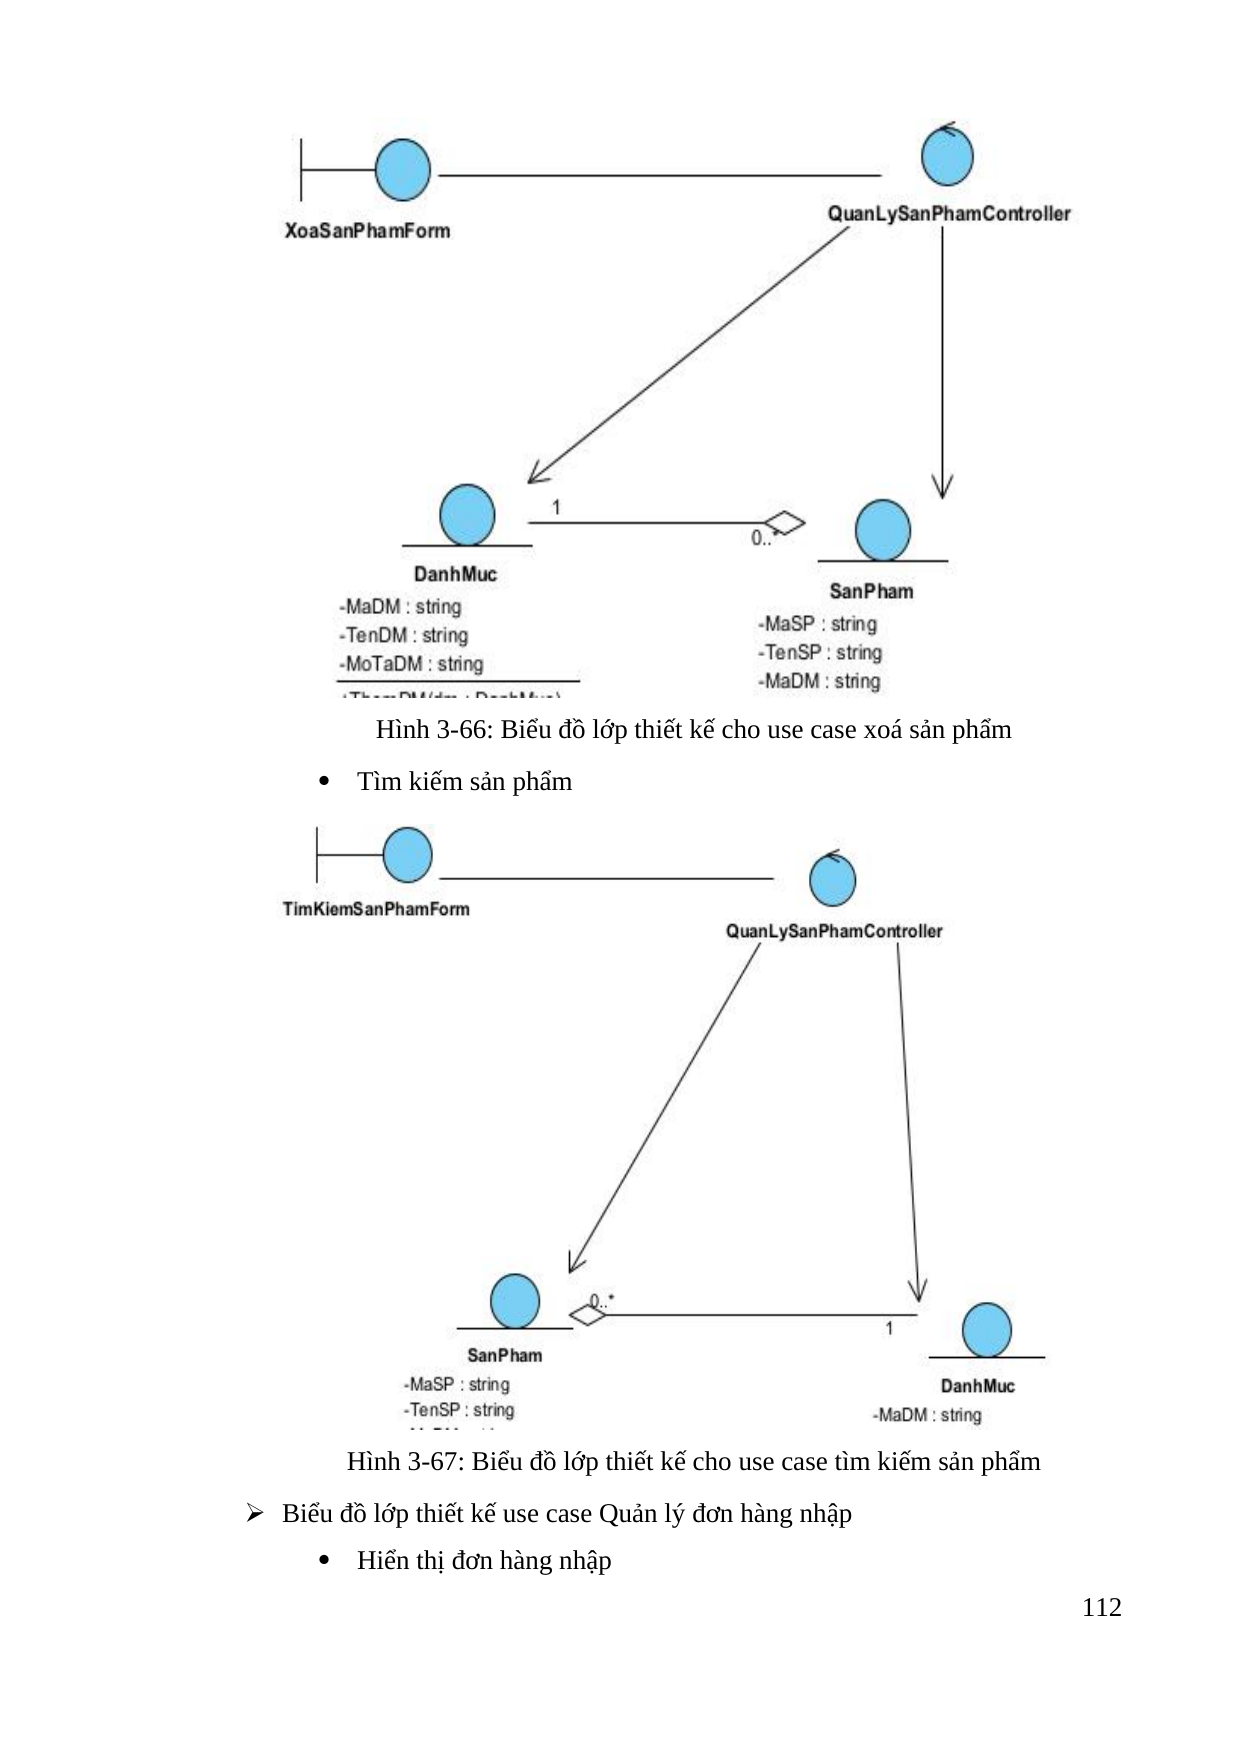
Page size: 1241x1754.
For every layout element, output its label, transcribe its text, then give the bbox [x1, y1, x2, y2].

picture [265, 824, 1100, 1430]
list Biểu đồ lớp thiết kế use case Quản lý đơn hàng nhập [244, 1497, 1122, 1528]
list Hiển thị đơn hàng nhập [319, 1544, 1122, 1575]
picture [265, 118, 1115, 698]
text Hình 3-42: Biểu đồ lớp thiết kế cho use case tìm kiếm sản phẩm [207, 1445, 1122, 1476]
text Hình 3-41: Biểu đồ lớp thiết kế cho use case xoá sản phẩm [207, 713, 1122, 744]
list Tìm kiếm sản phẩm [319, 765, 1122, 796]
